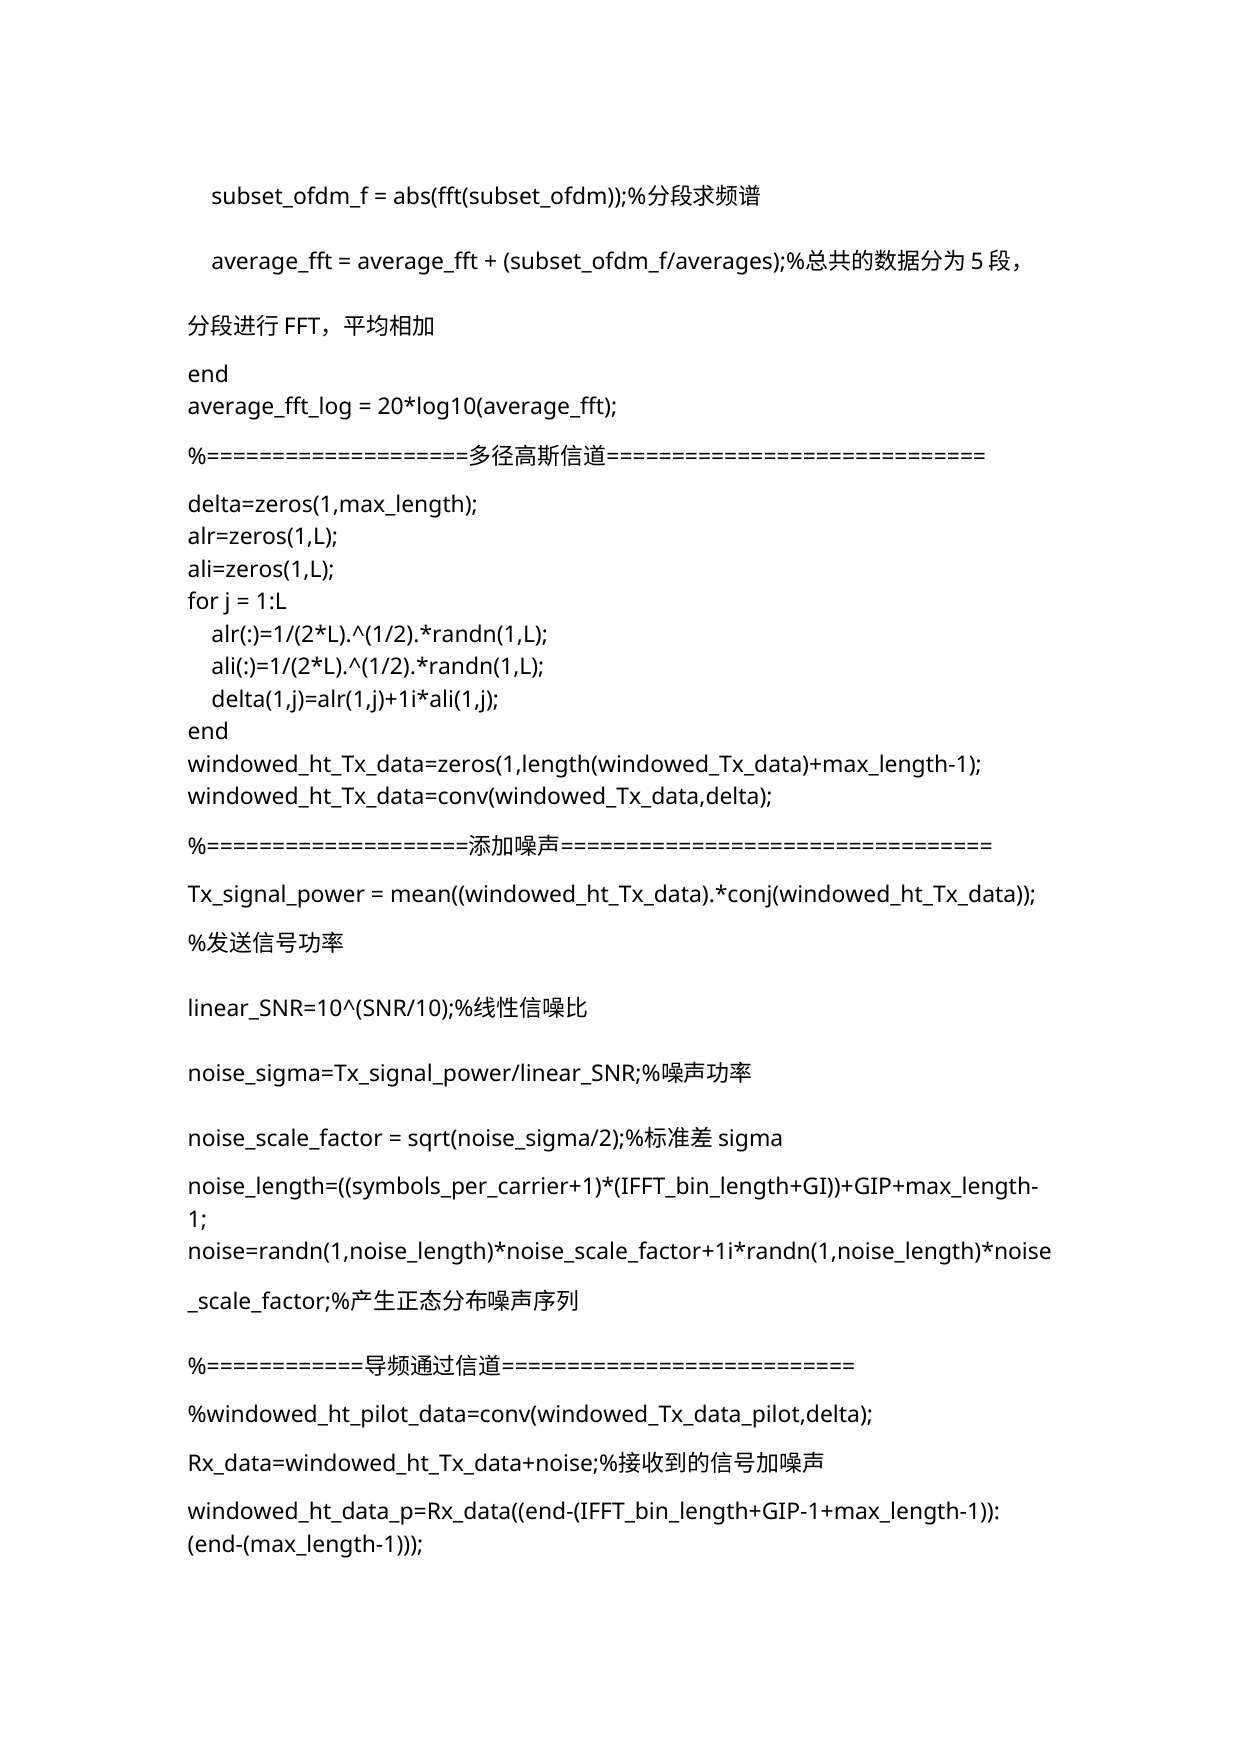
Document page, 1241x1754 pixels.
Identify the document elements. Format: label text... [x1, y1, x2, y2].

text end [187, 714, 1053, 747]
text %============导频通过信道=========================== [187, 1332, 1053, 1397]
text windowed_ht_Tx_data=zeros(1,length(windowed_Tx_data)+max_length-1); [187, 747, 1053, 779]
text average_fft = average_fft + (subset_ofdm_f/averages);%总共的数据分为5段，分段进行FFT，平均相加 [187, 227, 1053, 357]
text noise_sigma=Tx_signal_power/linear_SNR;%噪声功率 [187, 1039, 1053, 1104]
text noise_length=((symbols_per_carrier+1)*(IFFT_bin_length+GI))+GIP+max_length-1; [187, 1169, 1053, 1234]
text alr=zeros(1,L); [187, 519, 1053, 552]
text windowed_ht_data_p=Rx_data((end-(IFFT_bin_length+GIP-1+max_length-1)):(end-(max_length-1))); [187, 1494, 1053, 1559]
text delta(1,j)=alr(1,j)+1i*ali(1,j); [187, 682, 1053, 714]
text %====================多径高斯信道============================= [187, 422, 1053, 487]
text delta=zeros(1,max_length); [187, 487, 1053, 519]
text Rx_data=windowed_ht_Tx_data+noise;%接收到的信号加噪声 [187, 1429, 1053, 1494]
text ali(:)=1/(2*L).^(1/2).*randn(1,L); [187, 649, 1053, 682]
text average_fft_log = 20*log10(average_fft); [187, 389, 1053, 422]
text %windowed_ht_pilot_data=conv(windowed_Tx_data_pilot,delta); [187, 1397, 1053, 1429]
text alr(:)=1/(2*L).^(1/2).*randn(1,L); [187, 617, 1053, 649]
text windowed_ht_Tx_data=conv(windowed_Tx_data,delta); [187, 779, 1053, 812]
text subset_ofdm_f = abs(fft(subset_ofdm));%分段求频谱 [187, 162, 1053, 227]
text %====================添加噪声================================= [187, 812, 1053, 877]
text Tx_signal_power = mean((windowed_ht_Tx_data).*conj(windowed_ht_Tx_data));%发送信号功率 [187, 877, 1053, 974]
text ali=zeros(1,L); [187, 552, 1053, 584]
text noise=randn(1,noise_length)*noise_scale_factor+1i*randn(1,noise_length)*noise_scale_factor;%产生正态分布噪声序列 [187, 1234, 1053, 1332]
text end [187, 357, 1053, 389]
text noise_scale_factor = sqrt(noise_sigma/2);%标准差sigma [187, 1104, 1053, 1169]
text linear_SNR=10^(SNR/10);%线性信噪比 [187, 974, 1053, 1039]
text for j = 1:L [187, 584, 1053, 617]
